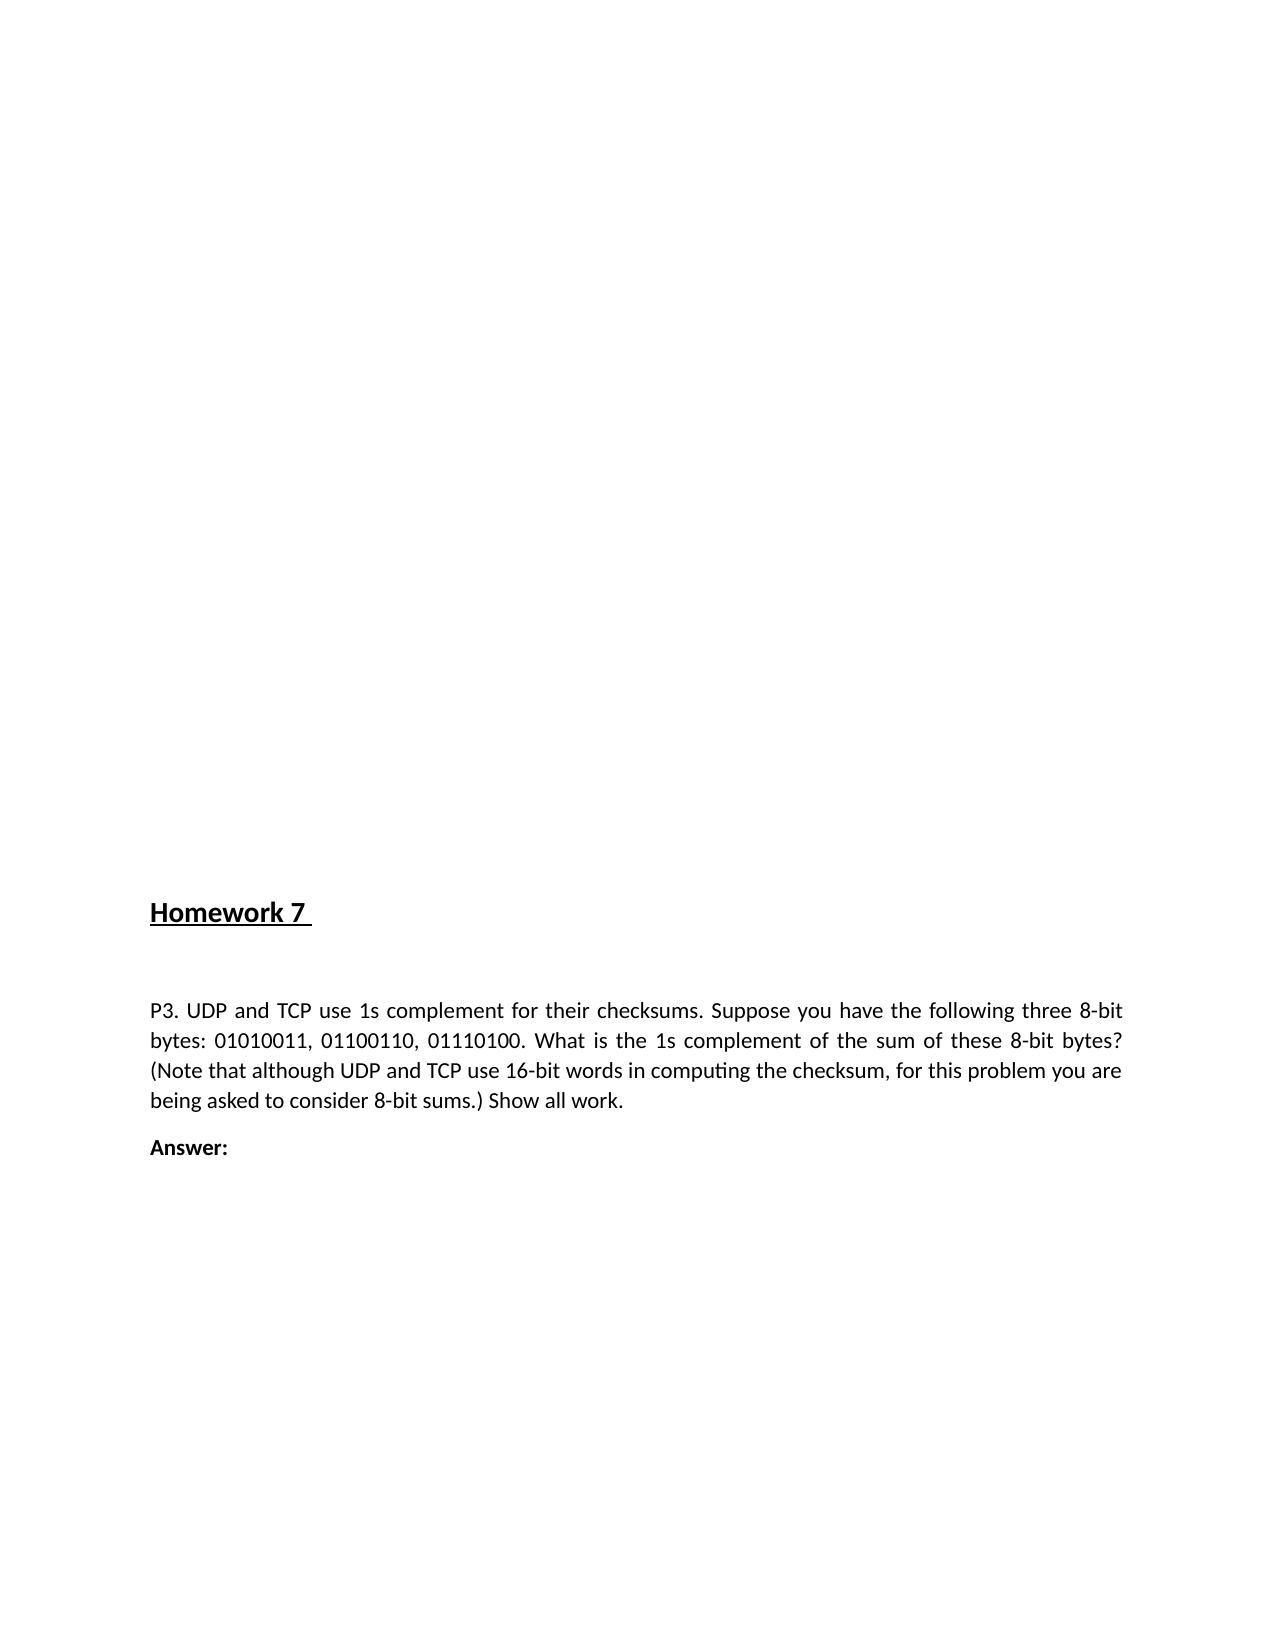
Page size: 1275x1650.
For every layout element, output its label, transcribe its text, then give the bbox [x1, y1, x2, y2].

text P3. UDP and TCP use 1s complement for their checksums. Suppose you have the following three 8-bit bytes: 01010011, 01100110, 01110100. What is the 1s complement of the sum of these 8-bit bytes? (Note that although UDP and TCP use 16-bit words in computing the checksum, for this problem you are being asked to consider 8-bit sums.) Show all work. [150, 996, 1125, 1114]
text Homework 7 [150, 894, 1125, 929]
text Answer: [150, 1133, 1125, 1161]
